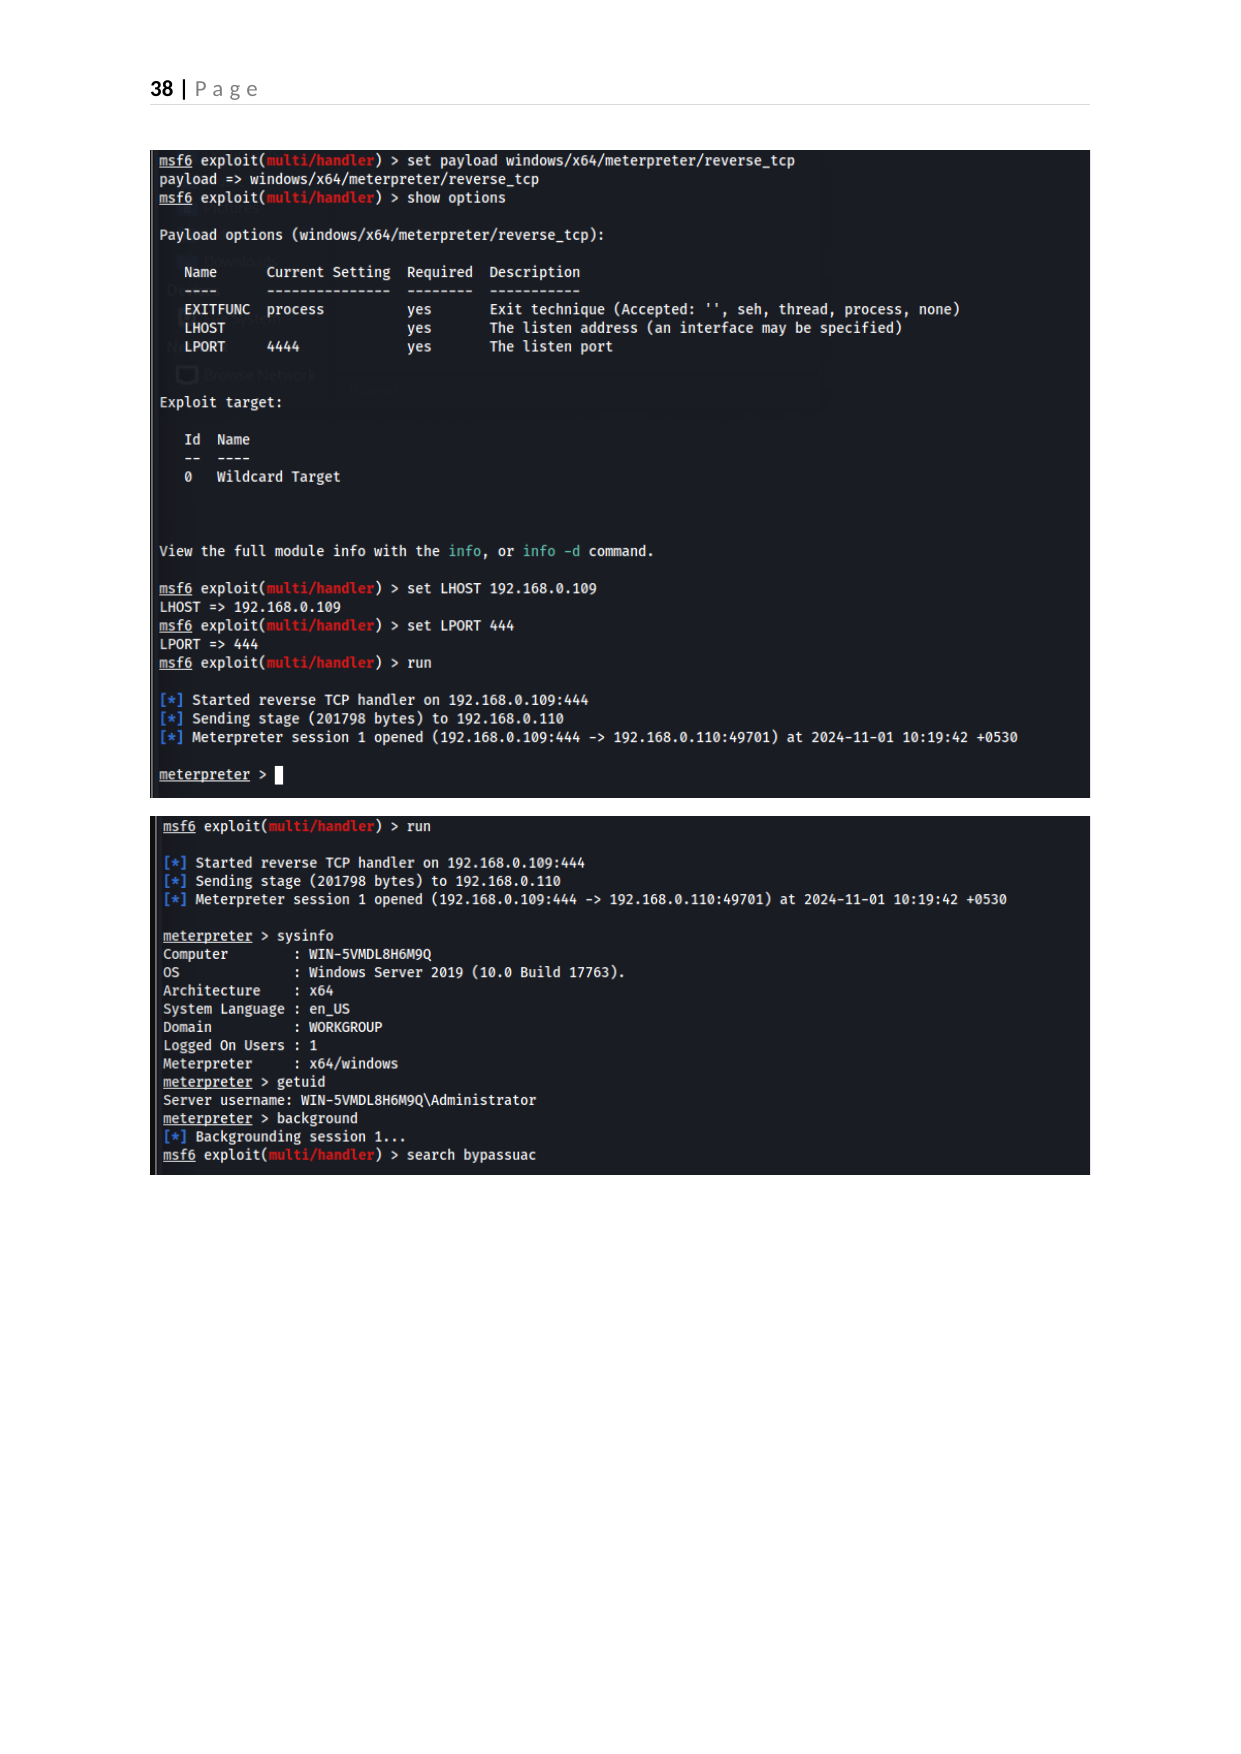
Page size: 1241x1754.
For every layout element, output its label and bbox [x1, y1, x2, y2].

picture [150, 150, 1091, 798]
picture [150, 816, 1091, 1175]
